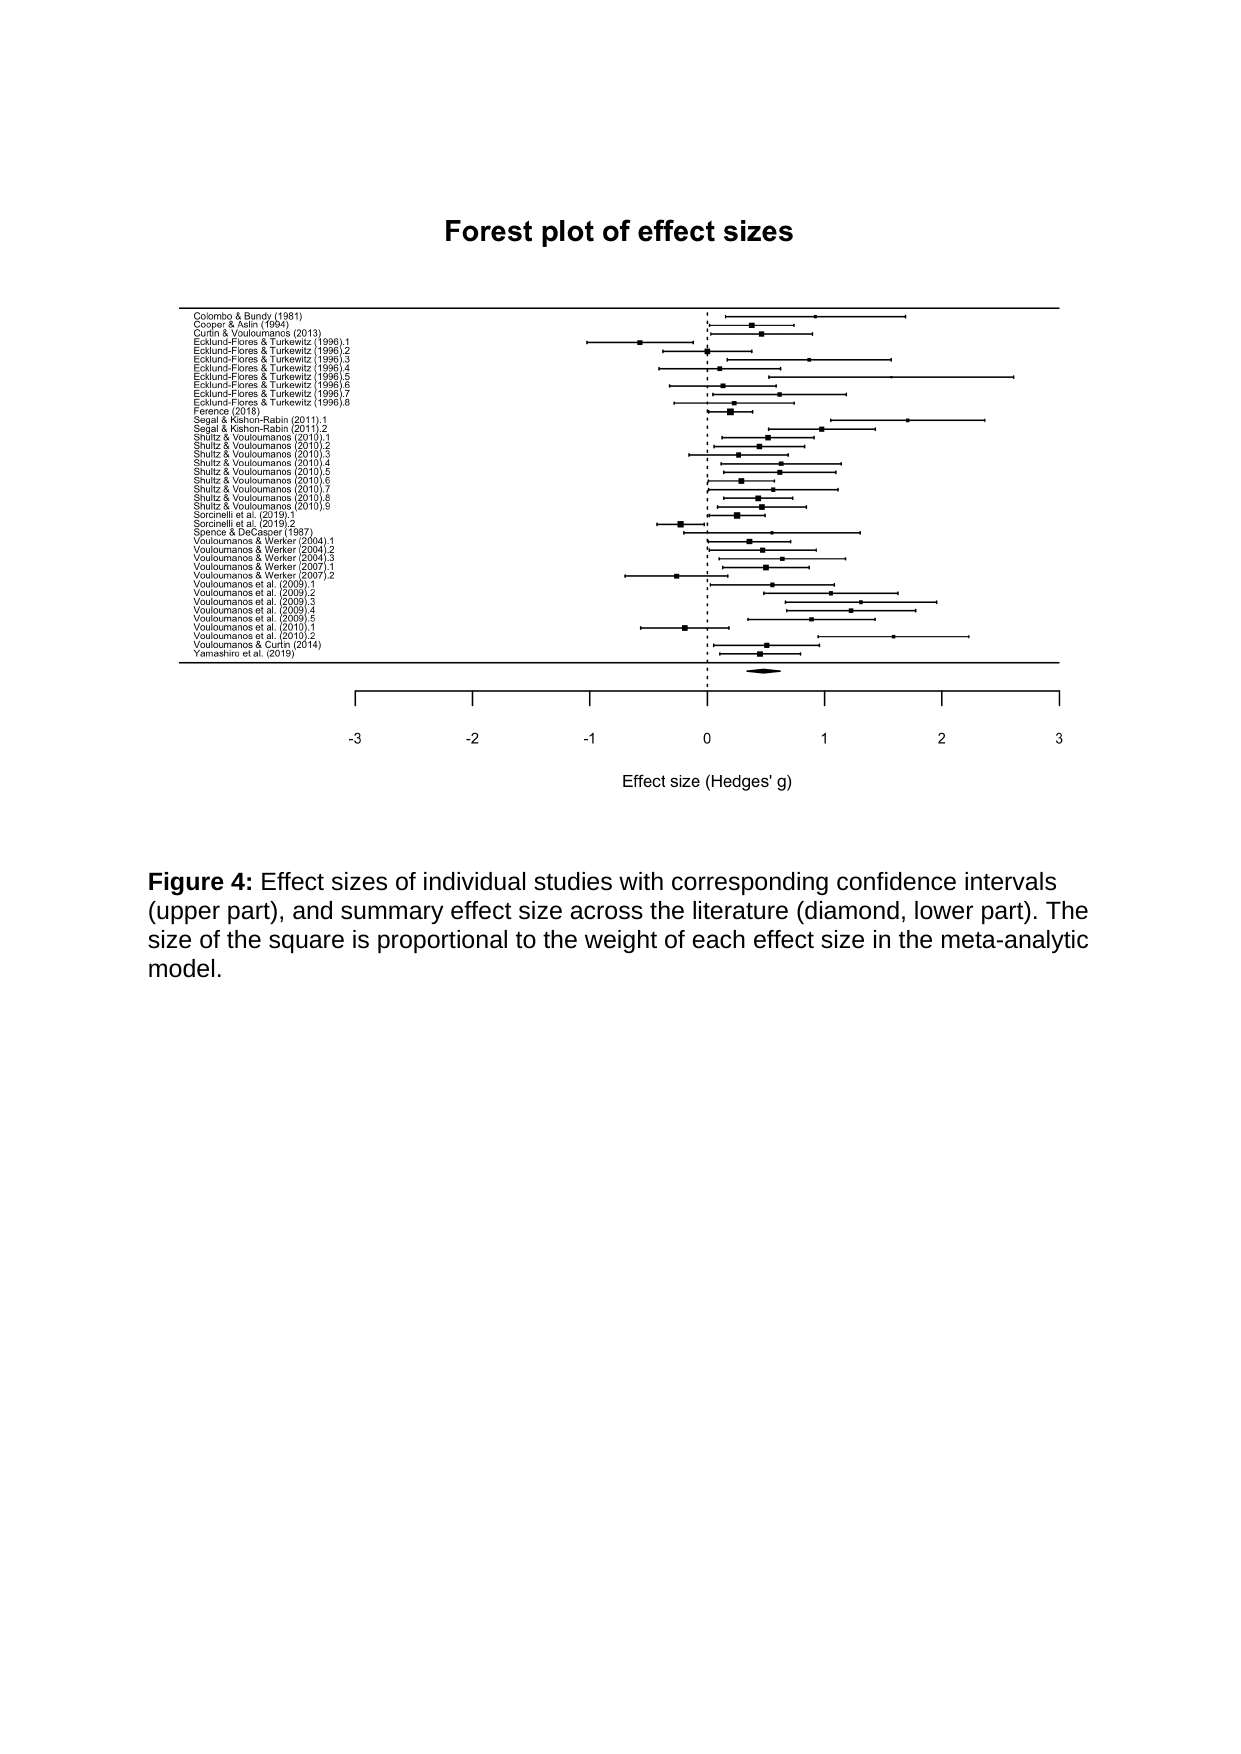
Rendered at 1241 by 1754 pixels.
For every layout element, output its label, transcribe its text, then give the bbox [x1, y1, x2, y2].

text Figure 4: Effect sizes of individual studies with corresponding confidence intervals (upper part), and summary effect size across the literature (diamond, lower part). The size of the square is proportional to the weight of each effect size in the meta-analytic model. [148, 867, 1093, 982]
picture [147, 185, 1091, 839]
